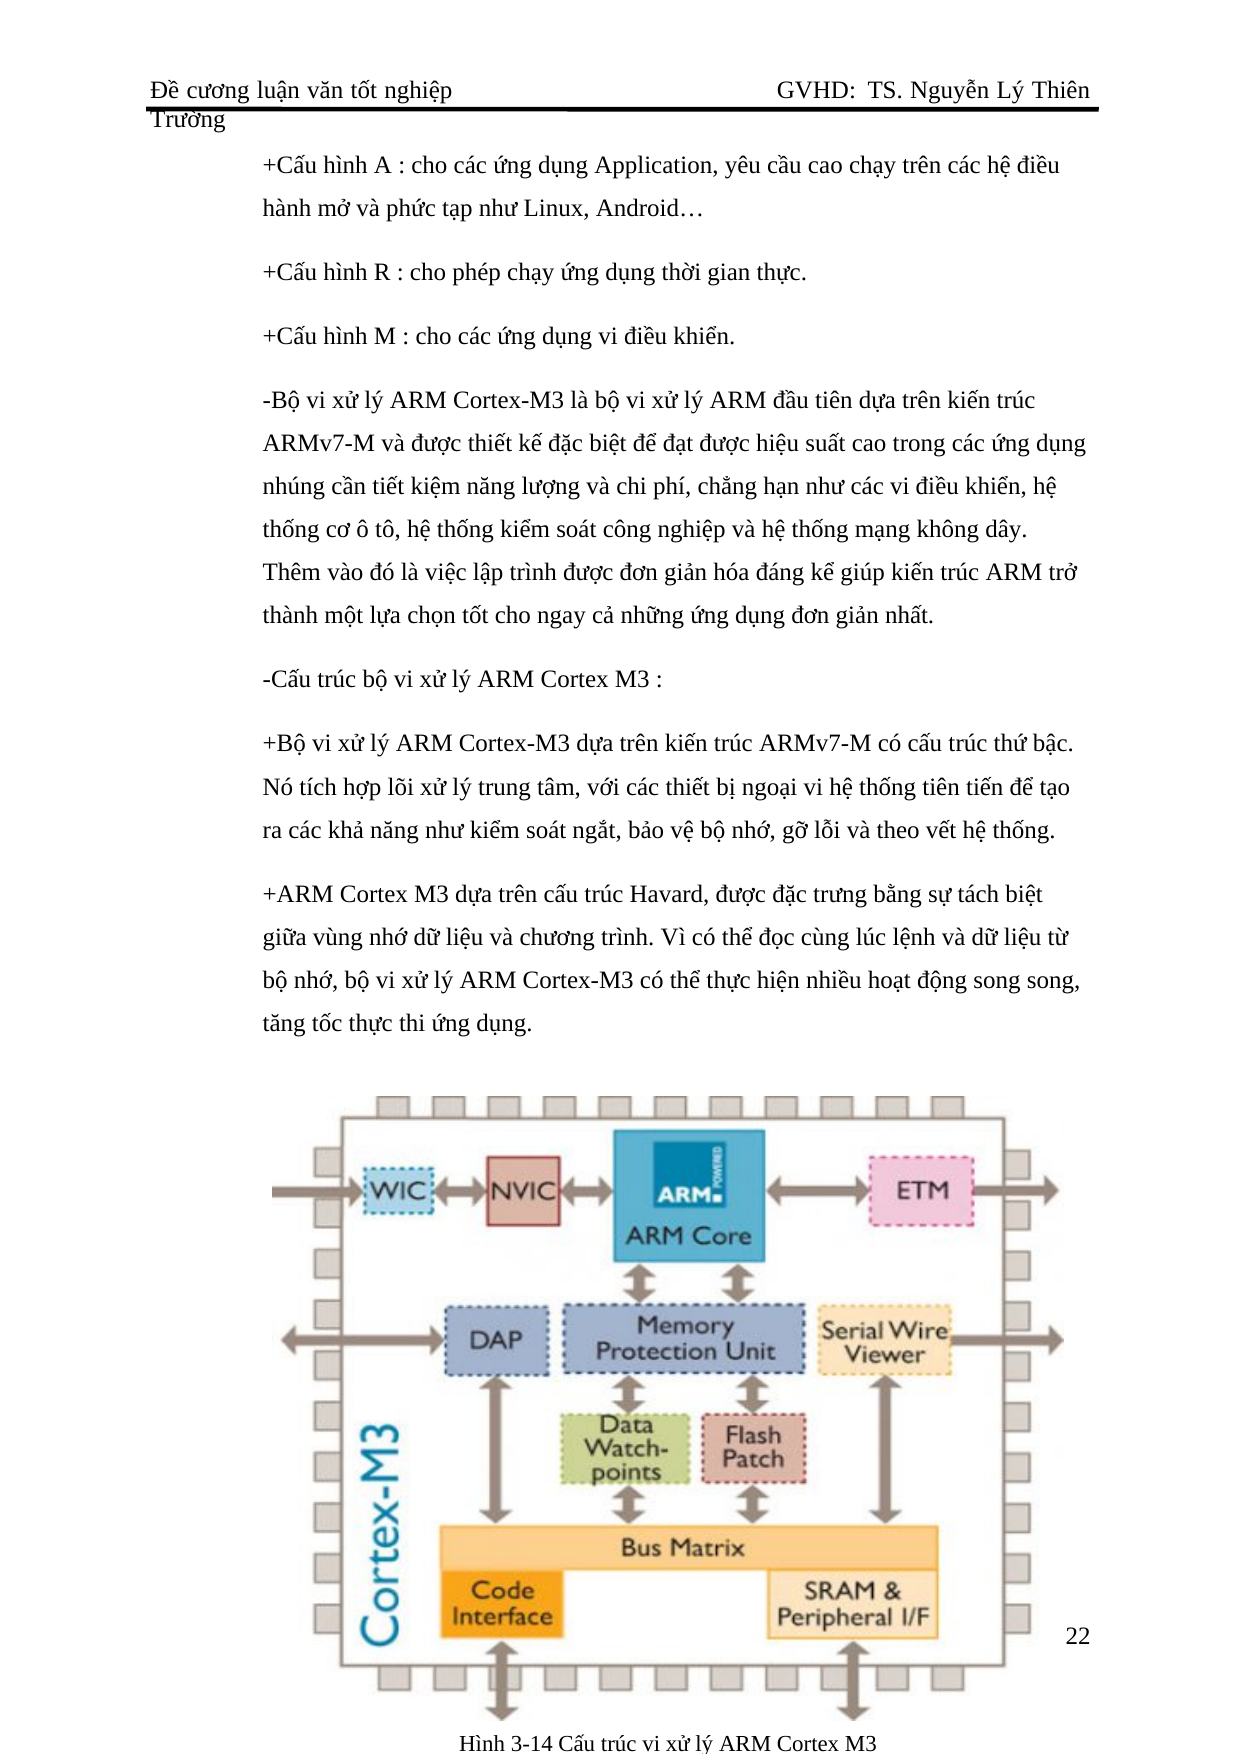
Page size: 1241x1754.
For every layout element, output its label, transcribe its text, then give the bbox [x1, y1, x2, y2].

text -Cấu trúc bộ vi xử lý ARM Cortex M3 : [262, 664, 1090, 693]
text +Cấu hình A : cho các ứng dụng Application, yêu cầu cao chạy trên các hệ điều hành mở và phức tạp như Linux, Android… [262, 150, 1090, 222]
text +Bộ vi xử lý ARM Cortex-M3 dựa trên kiến trúc ARMv7-M có cấu trúc thứ bậc. Nó tích hợp lõi xử lý trung tâm, với các thiết bị ngoại vi hệ thống tiên tiến để tạo ra các khả năng như kiểm soát ngắt, bảo vệ bộ nhớ, gỡ lỗi và theo vết hệ thống. [262, 728, 1090, 843]
text +Cấu hình M : cho các ứng dụng vi điều khiển. [262, 321, 1090, 350]
text -Bộ vi xử lý ARM Cortex-M3 là bộ vi xử lý ARM đầu tiên dựa trên kiến trúc ARMv7-M và được thiết kế đặc biệt để đạt được hiệu suất cao trong các ứng dụng nhúng cần tiết kiệm năng lượng và chi phí, chẳng hạn như các vi điều khiển, hệ thống cơ ô tô, hệ thống kiểm soát công nghiệp và hệ thống mạng không dây. Thêm vào đó là việc lập trình được đơn giản hóa đáng kể giúp kiến trúc ARM trở thành một lựa chọn tốt cho ngay cả những ứng dụng đơn giản nhất. [262, 385, 1090, 629]
text +ARM Cortex M3 dựa trên cấu trúc Havard, được đặc trưng bằng sự tách biệt giữa vùng nhớ dữ liệu và chương trình. Vì có thể đọc cùng lúc lệnh và dữ liệu từ bộ nhớ, bộ vi xử lý ARM Cortex-M3 có thể thực hiện nhiều hoạt động song song, tăng tốc thực thi ứng dụng. [262, 879, 1090, 1037]
picture [272, 1096, 1064, 1721]
text +Cấu hình R : cho phép chạy ứng dụng thời gian thực. [262, 257, 1090, 286]
